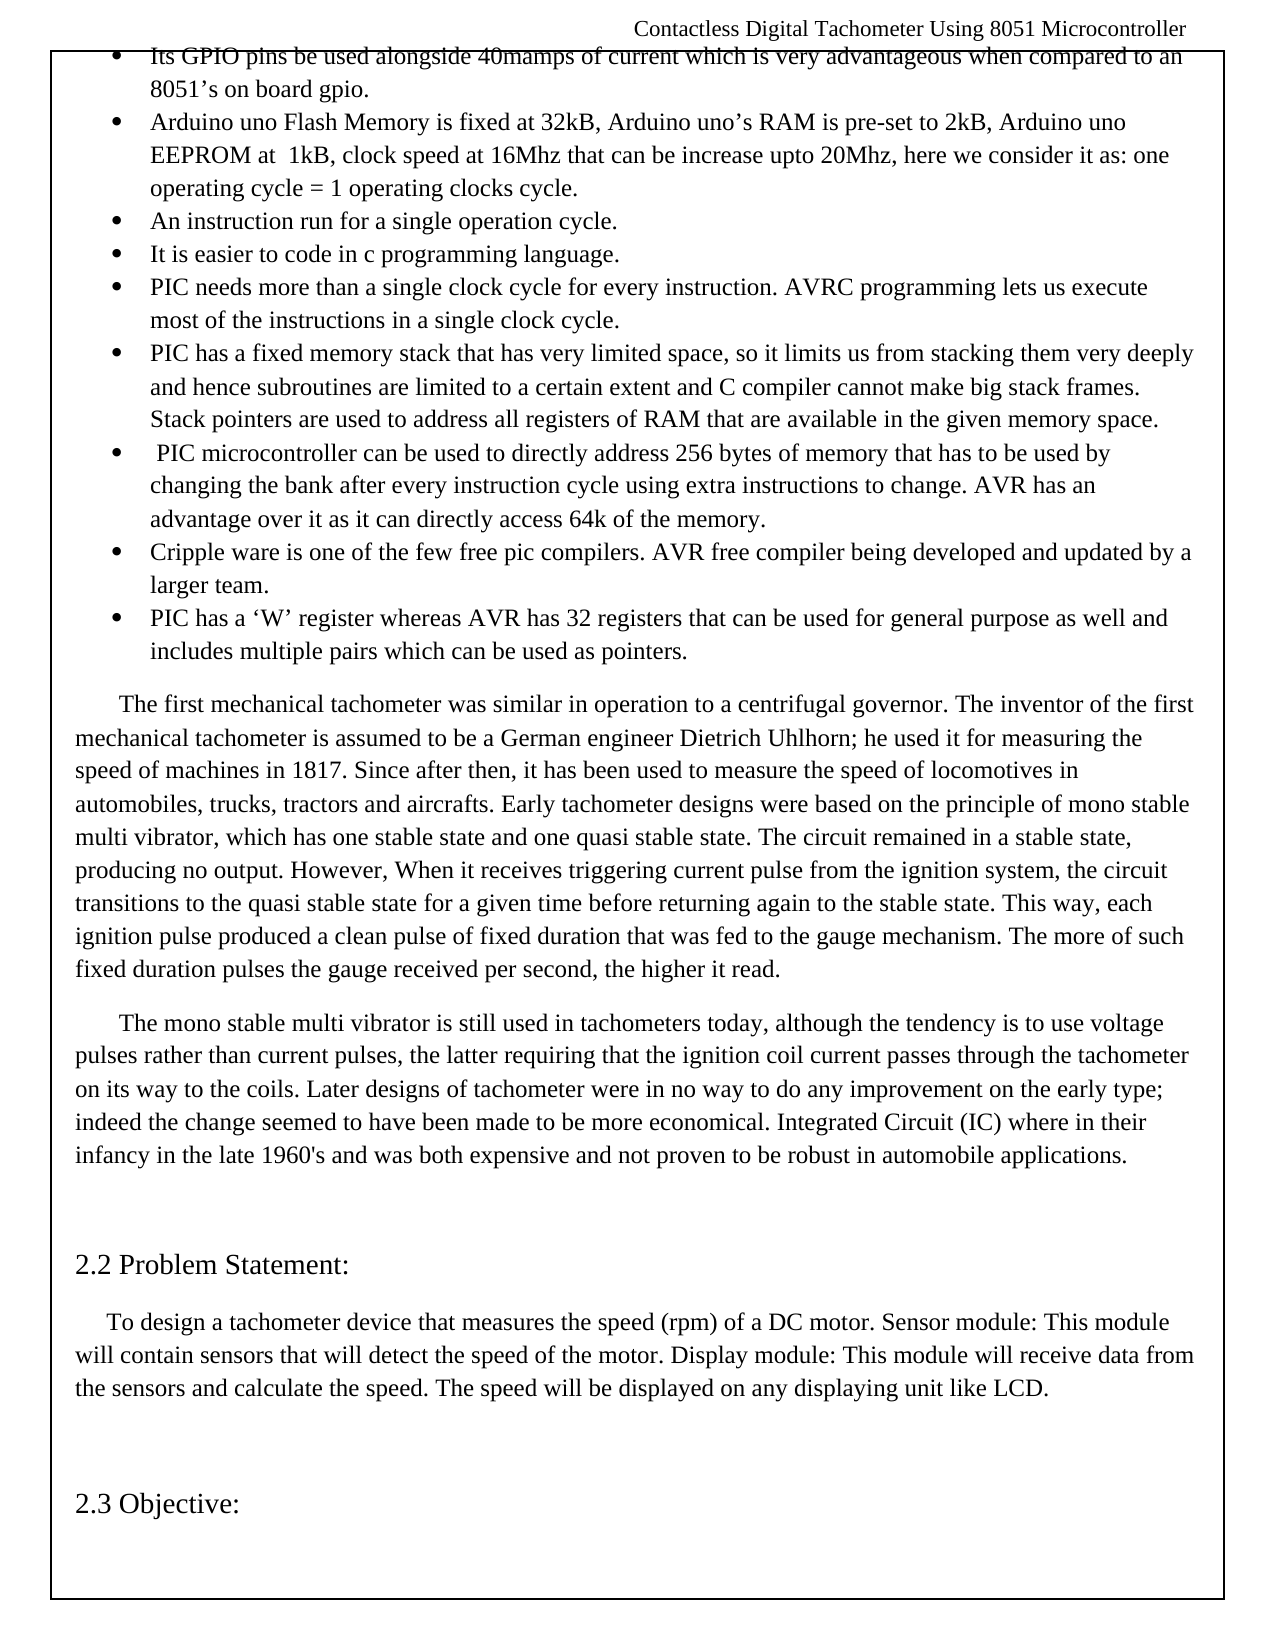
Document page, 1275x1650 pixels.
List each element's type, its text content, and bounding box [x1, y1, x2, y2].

text To design a tachometer device that measures the speed (rpm) of a DC motor. Sensor module: This module will contain sensors that will detect the speed of the motor. Display module: This module will receive data from the sensors and calculate the speed. The speed will be displayed on any displaying unit like LCD. [75, 1307, 1200, 1402]
list Its GPIO pins be used alongside 40mamps of current which is very advantageous when compared to an 8051’s on board gpio. [112, 52, 1200, 103]
list Arduino uno Flash Memory is fixed at 32kB, Arduino uno’s RAM is pre-set to 2kB, Arduino uno EEPROM at 1kB, clock speed at 16Mhz that can be increase upto 20Mhz, here we consider it as: one operating cycle = 1 operating clocks cycle. [112, 107, 1200, 202]
list Cripple ware is one of the few free pic compilers. AVR free compiler being developed and updated by a larger team. [112, 537, 1200, 598]
text The mono stable multi vibrator is still used in tachometers today, although the tendency is to use voltage pulses rather than current pulses, the latter requiring that the ignition coil current passes through the tachometer on its way to the coils. Later designs of tachometer were in no way to do any improvement on the early type; indeed the change seemed to have been made to be more economical. Integrated Circuit (IC) where in their infancy in the late 1960's and was both expensive and not proven to be robust in automobile applications. [75, 1008, 1200, 1168]
list PIC microcontroller can be used to directly address 256 bytes of memory that has to be used by changing the bank after every instruction cycle using extra instructions to change. AVR has an advantage over it as it can directly access 64k of the memory. [112, 438, 1200, 532]
text 2.2 Problem Statement: [75, 1247, 1200, 1281]
text The first mechanical tachometer was similar in operation to a centrifugal governor. The inventor of the first mechanical tachometer is assumed to be a German engineer Dietrich Uhlhorn; he used it for measuring the speed of machines in 1817. Since after then, it has been used to measure the speed of locomotives in automobiles, trucks, tractors and aircrafts. Early tachometer designs were based on the principle of mono stable multi vibrator, which has one stable state and one quasi stable state. The circuit remained in a stable state, producing no output. However, When it receives triggering current pulse from the ignition system, the circuit transitions to the quasi stable state for a given time before returning again to the stable state. This way, each ignition pulse produced a clean pulse of fixed duration that was fed to the gauge mechanism. The more of such fixed duration pulses the gauge received per second, the higher it read. [75, 689, 1200, 982]
list PIC needs more than a single clock cycle for every instruction. AVRC programming lets us execute most of the instructions in a single clock cycle. [112, 272, 1200, 334]
list An instruction run for a single operation cycle. [112, 206, 1200, 235]
list PIC has a ‘W’ register whereas AVR has 32 registers that can be used for general purpose as well and includes multiple pairs which can be used as pointers. [112, 603, 1200, 664]
text 2.3 Objective: [75, 1486, 1200, 1519]
list It is easier to code in c programming language. [112, 239, 1200, 268]
list PIC has a fixed memory stack that has very limited space, so it limits us from stacking them very deeply and hence subroutines are limited to a certain extent and C compiler cannot make big stack frames. Stack pointers are used to address all registers of RAM that are available in the given memory space. [112, 338, 1200, 433]
